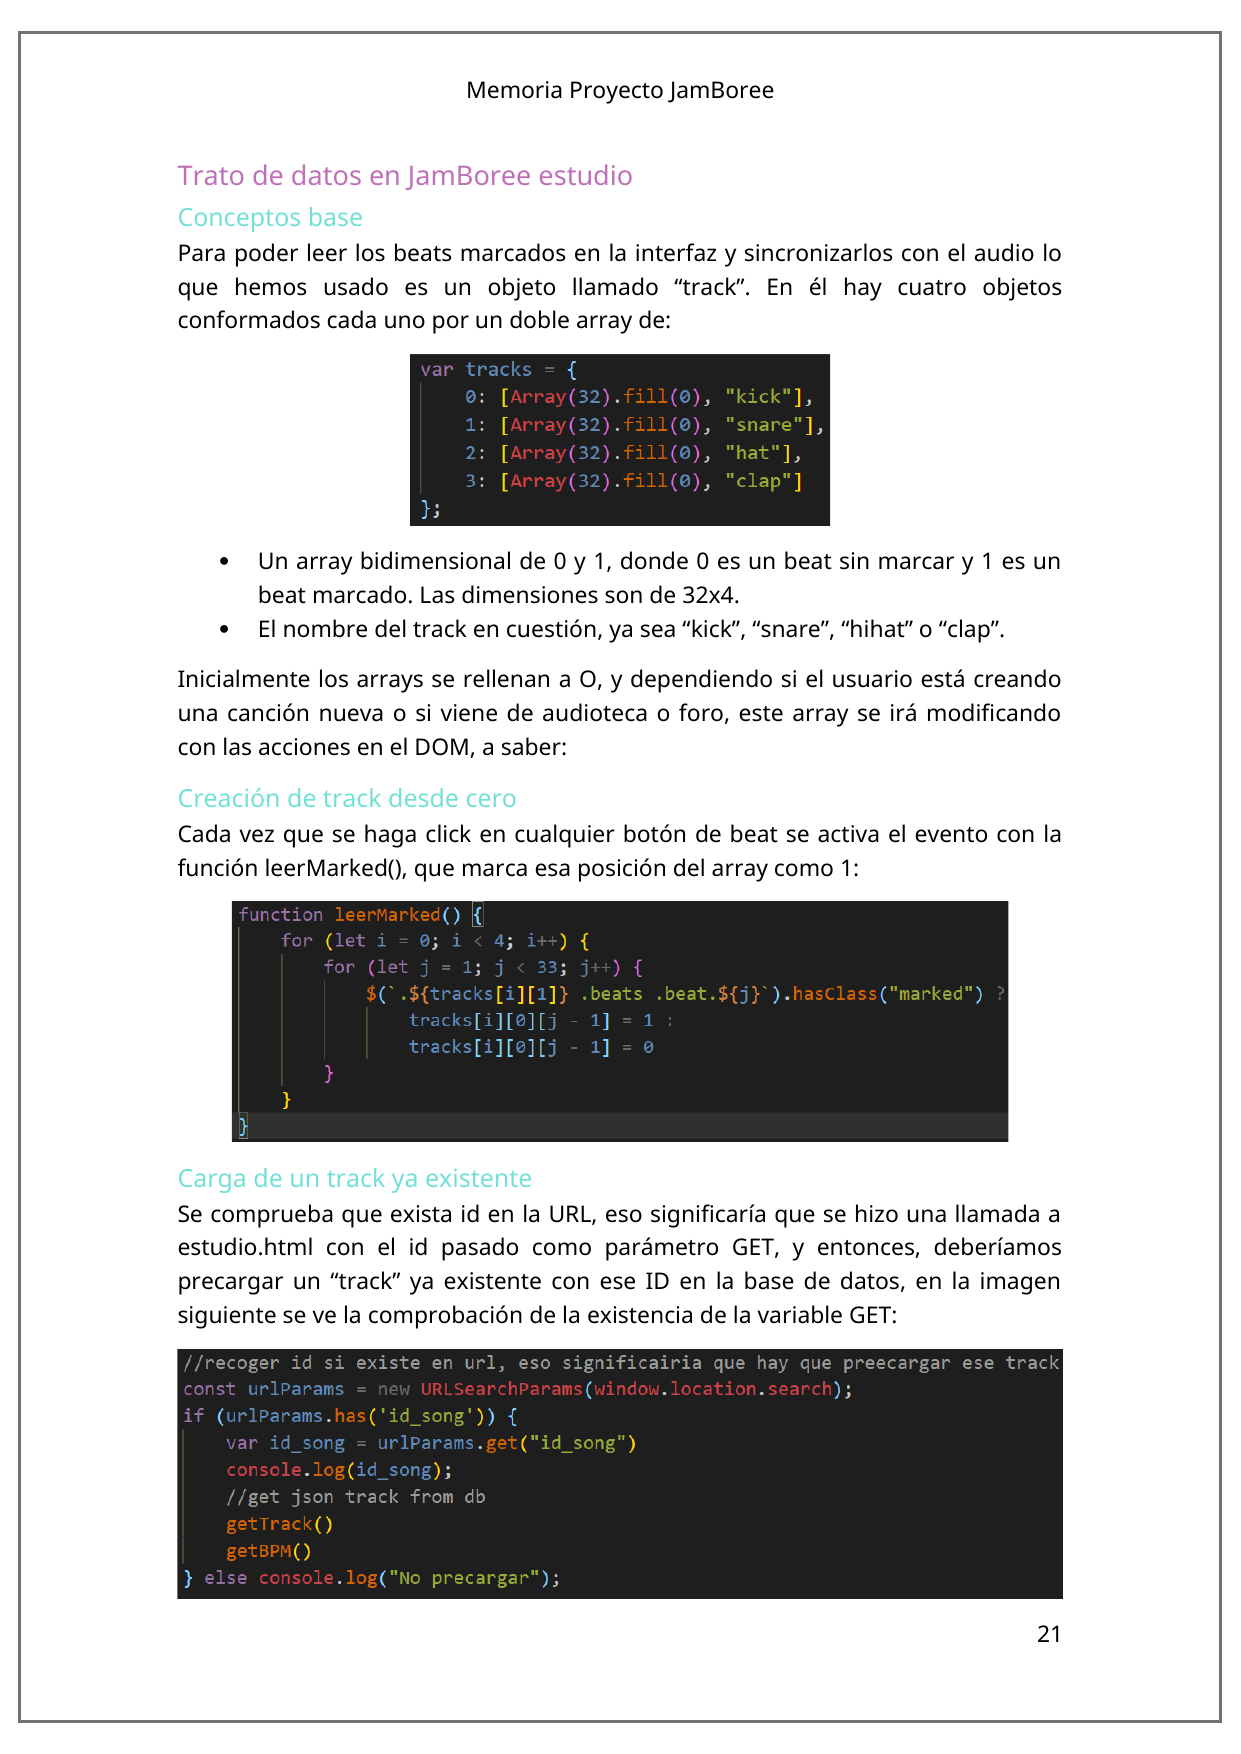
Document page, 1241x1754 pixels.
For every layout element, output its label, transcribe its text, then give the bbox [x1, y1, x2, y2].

subtitle Creación de track desde cero [177, 781, 1063, 815]
list Un array bidimensional de 0 y 1, donde 0 es un beat sin marcar y 1 es un beat marcado. Las dimensiones son de 32x4. [220, 545, 1063, 610]
text Para poder leer los beats marcados en la interfaz y sincronizarlos con el audio lo que hemos usado es un objeto llamado “track”. En él hay cuatro objetos conformados cada uno por un doble array de: [177, 237, 1063, 336]
subtitle Trato de datos en JamBoree estudio [177, 156, 1063, 193]
list El nombre del track en cuestión, ya sea “kick”, “snare”, “hihat” o “clap”. [220, 613, 1063, 644]
text Cada vez que se haga click en cualquier botón de beat se activa el evento con la función leerMarked(), que marca esa posición del array como 1: [177, 818, 1063, 883]
subtitle Carga de un track ya existente [177, 1161, 1063, 1195]
subtitle Conceptos base [177, 200, 1063, 234]
text Inicialmente los arrays se rellenan a O, y dependiendo si el usuario está creando una canción nueva o si viene de audioteca o foro, este array se irá modificando con las acciones en el DOM, a saber: [177, 663, 1063, 762]
text Se comprueba que exista id en la URL, eso significaría que se hizo una llamada a estudio.html con el id pasado como parámetro GET, y entonces, deberíamos precargar un “track” ya existente con ese ID en la base de datos, en la imagen siguiente se ve la comprobación de la existencia de la variable GET: [177, 1197, 1063, 1330]
picture [410, 354, 831, 526]
picture [231, 901, 1009, 1142]
picture [177, 1349, 1063, 1599]
